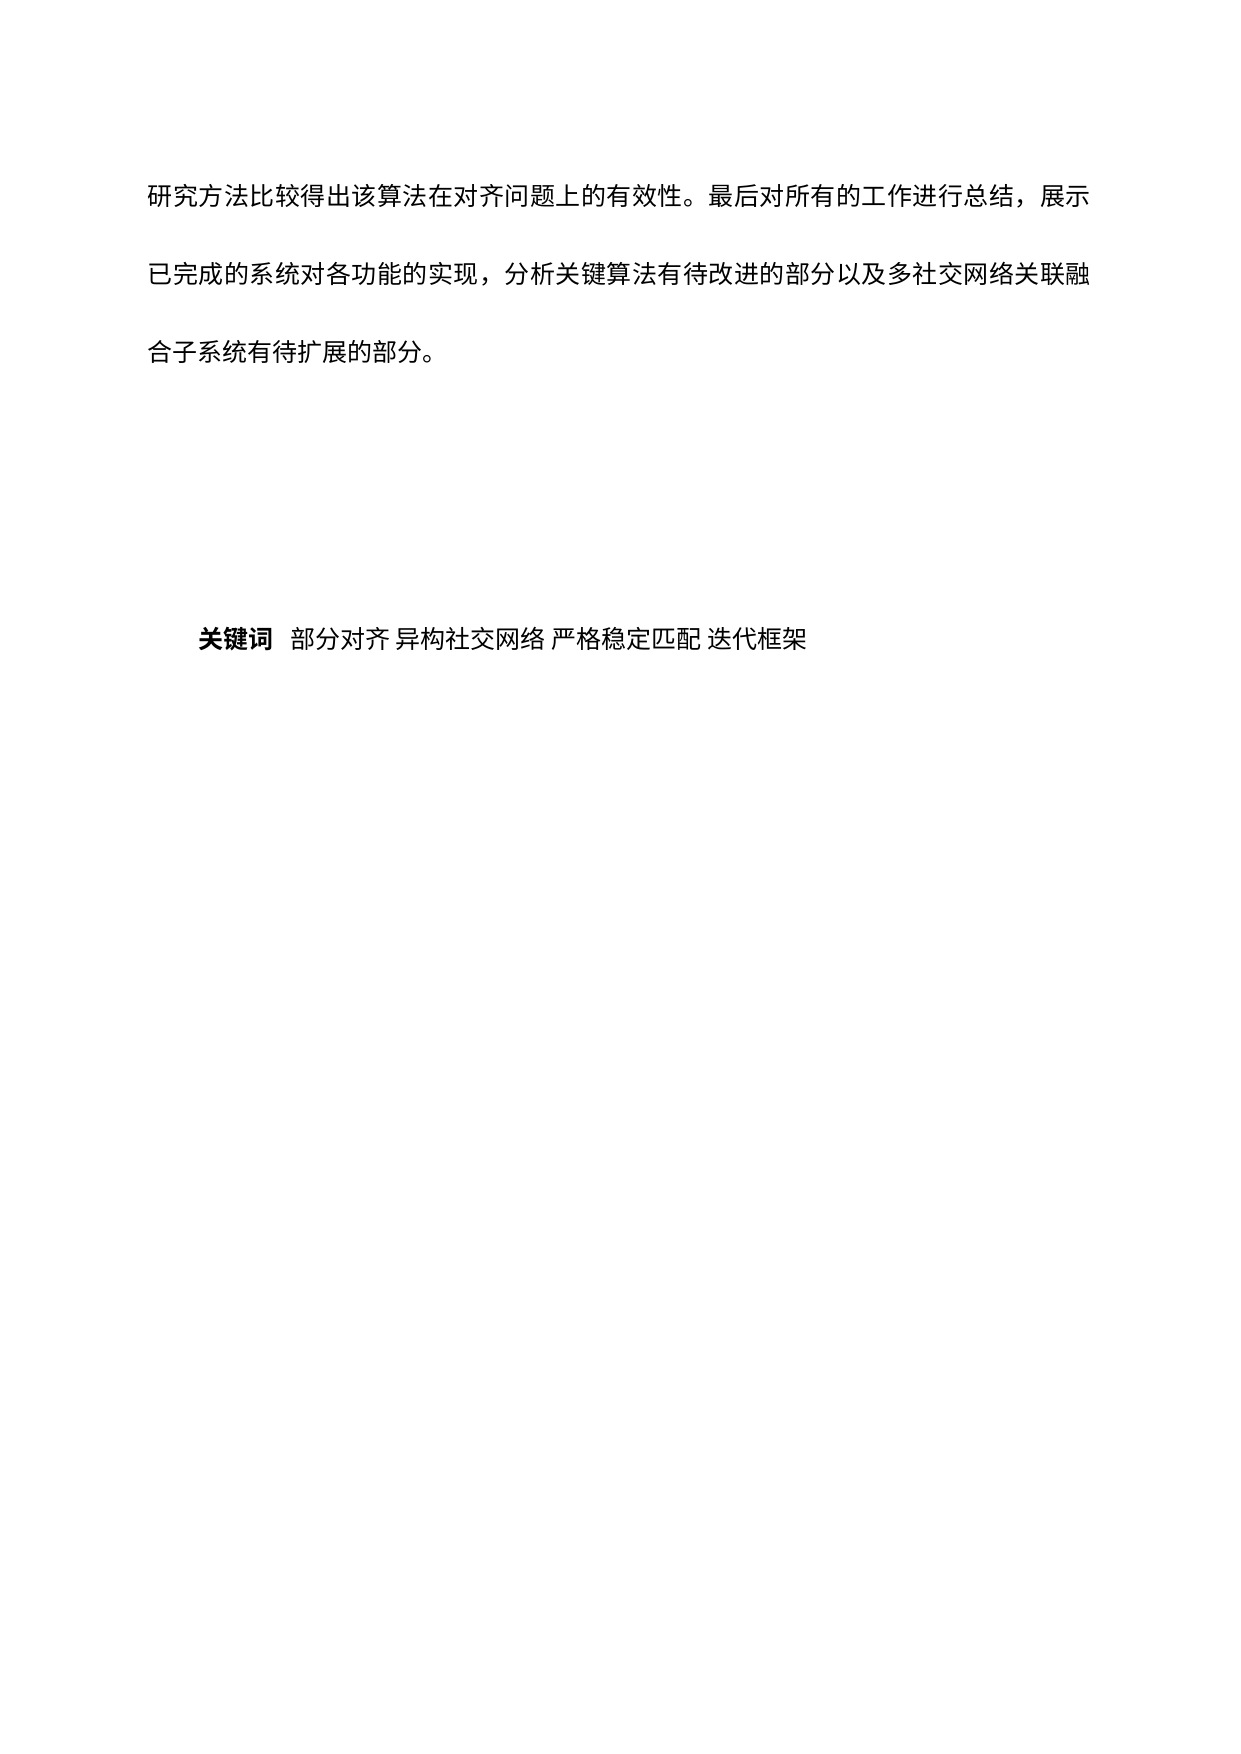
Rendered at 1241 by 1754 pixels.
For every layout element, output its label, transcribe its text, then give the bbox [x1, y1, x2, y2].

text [148, 162, 1092, 383]
text 关键词 部分对齐 异构社交网络 严格稳定匹配 迭代框架 [148, 605, 1092, 670]
